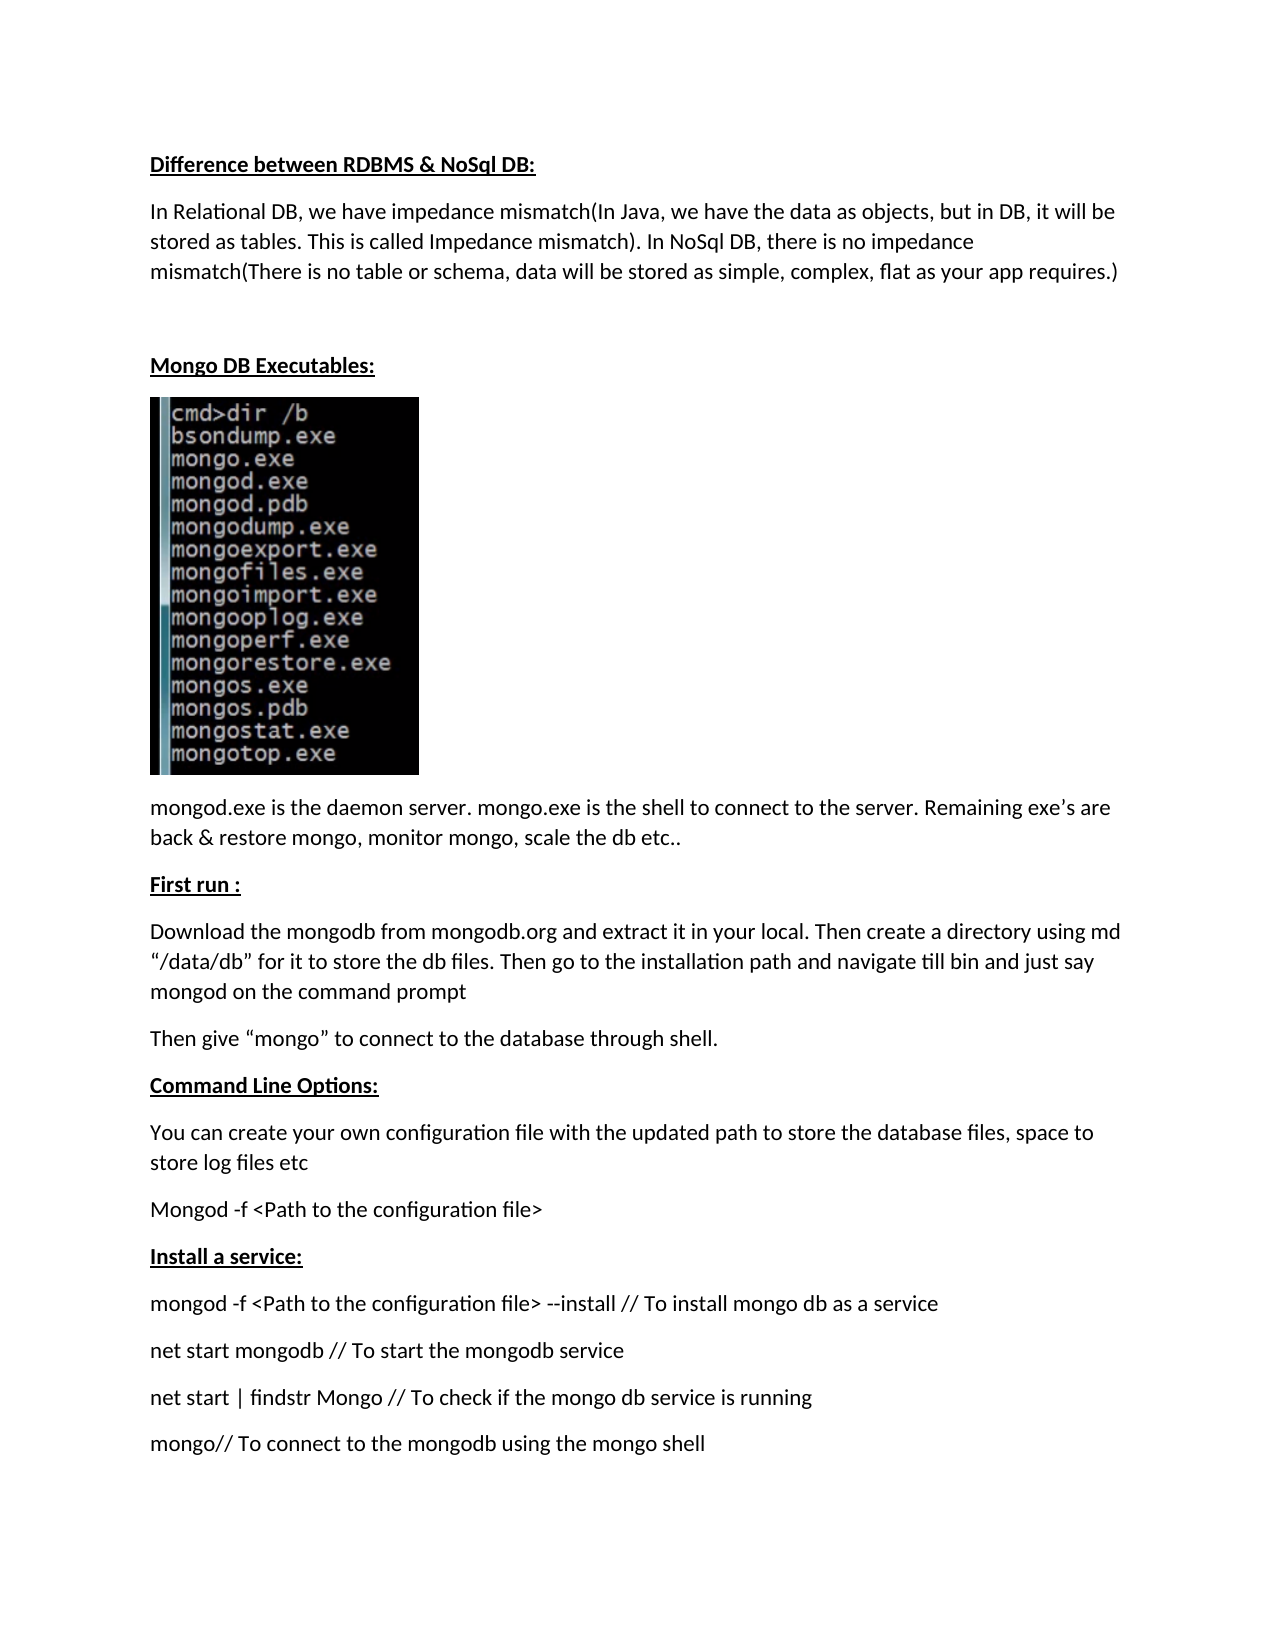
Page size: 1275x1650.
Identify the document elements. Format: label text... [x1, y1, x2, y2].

text Install a service: [150, 1242, 1125, 1270]
text mongo// To connect to the mongodb using the mongo shell [150, 1429, 1125, 1457]
text mongod.exe is the daemon server. mongo.exe is the shell to connect to the server. Remaining exe’s are back & restore mongo, monitor mongo, scale the db etc.. [150, 793, 1125, 851]
text net start mongodb // To start the mongodb service [150, 1336, 1125, 1364]
text net start | findstr Mongo // To check if the mongo db service is running [150, 1383, 1125, 1411]
text Mongo DB Executables: [150, 351, 1125, 379]
text Mongod -f <Path to the configuration file> [150, 1195, 1125, 1223]
text Difference between RDBMS & NoSql DB: [150, 150, 1125, 178]
text You can create your own configuration file with the updated path to store the database files, space to store log files etc [150, 1118, 1125, 1176]
picture [150, 397, 419, 775]
text Command Line Options: [150, 1071, 1125, 1099]
text In Relational DB, we have impedance mismatch(In Java, we have the data as objects, but in DB, it will be stored as tables. This is called Impedance mismatch). In NoSql DB, there is no impedance mismatch(There is no table or schema, data will be stored as simple, complex, flat as your app requires.) [150, 197, 1125, 285]
text mongod -f <Path to the configuration file> --install // To install mongo db as a service [150, 1289, 1125, 1317]
text Download the mongodb from mongodb.org and extract it in your local. Then create a directory using md “/data/db” for it to store the db files. Then go to the installation path and navigate till bin and just say mongod on the command prompt [150, 917, 1125, 1005]
text First run : [150, 870, 1125, 898]
text Then give “mongo” to connect to the database through shell. [150, 1024, 1125, 1052]
